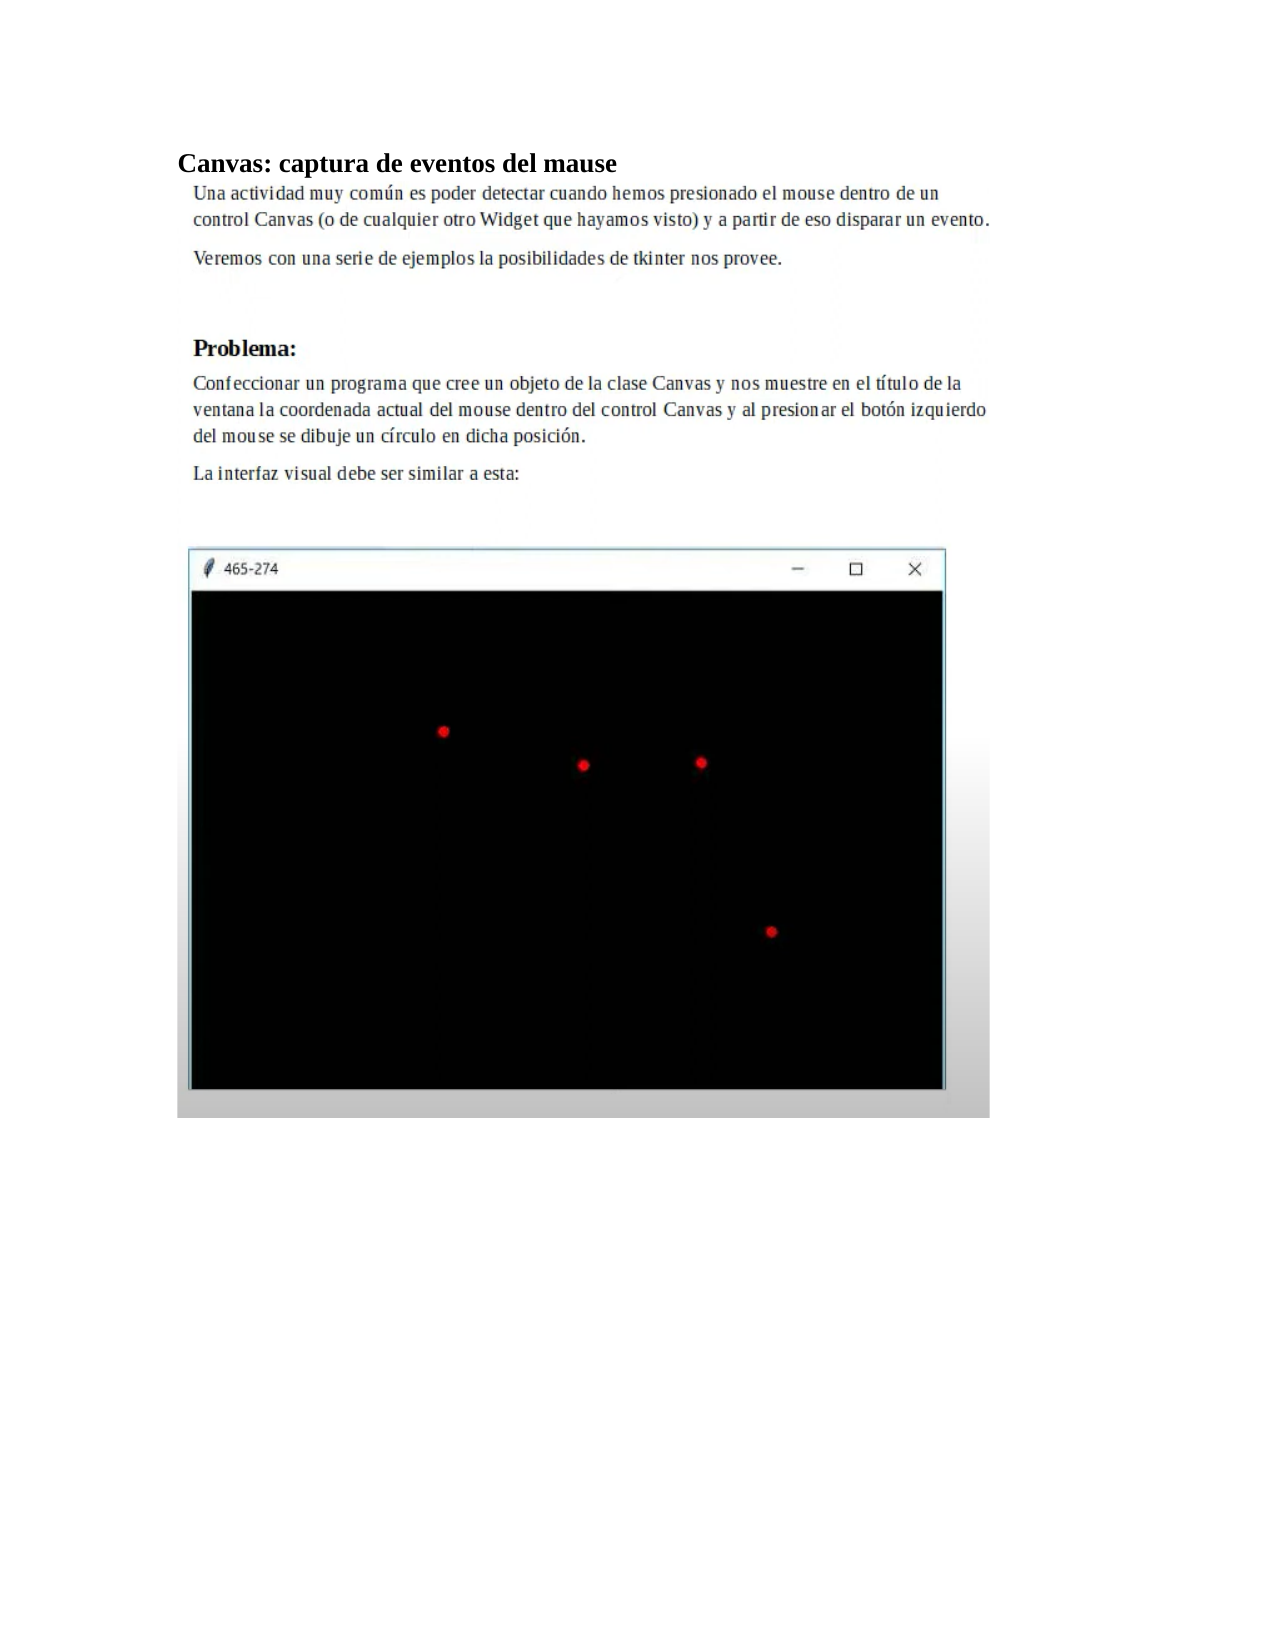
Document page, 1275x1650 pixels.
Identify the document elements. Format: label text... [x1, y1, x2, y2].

picture [177, 181, 990, 1118]
subtitle Canvas: captura de eventos del mause [177, 148, 1098, 179]
